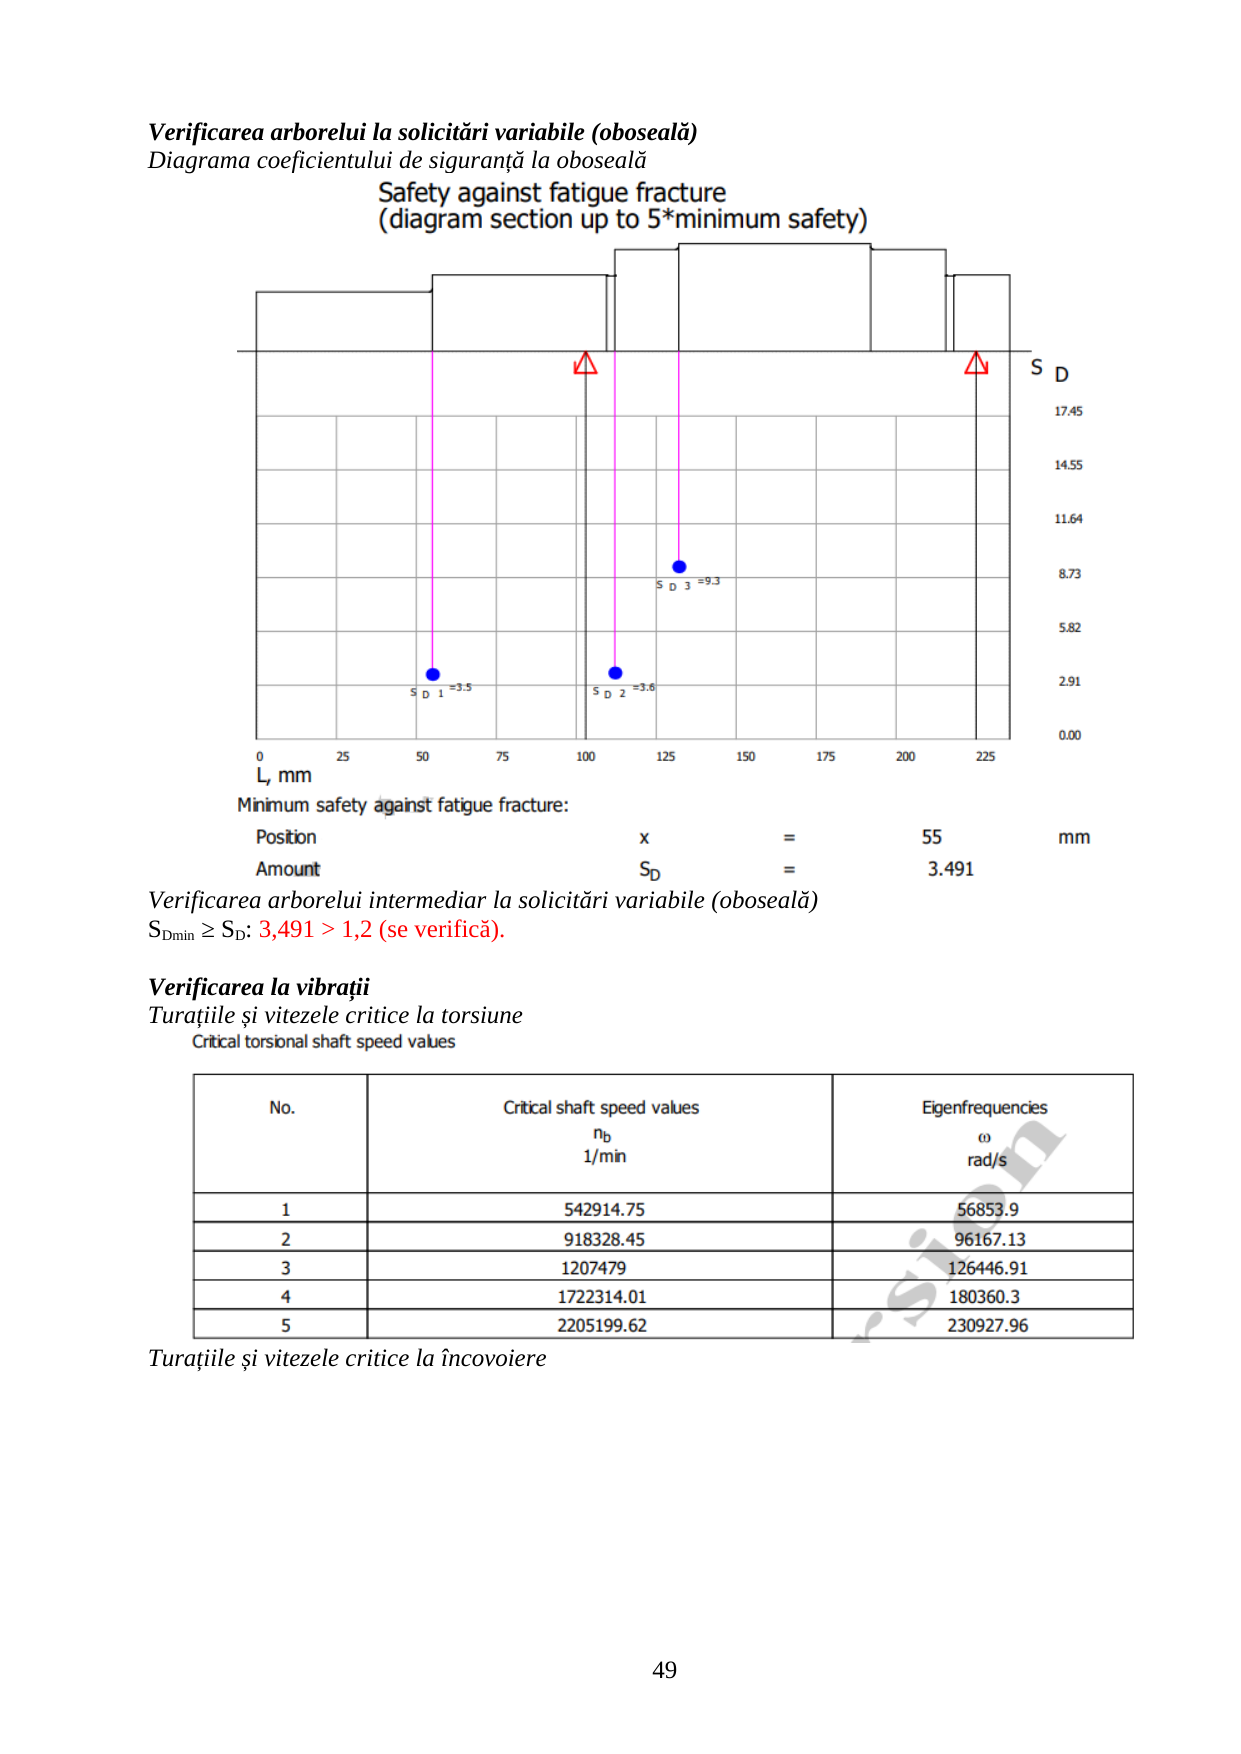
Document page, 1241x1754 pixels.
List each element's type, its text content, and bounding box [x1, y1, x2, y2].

picture [232, 173, 1097, 886]
text SDmin ≥ SD: 3,491 > 1,2 (se verifică). [148, 914, 1181, 943]
text Verificarea arborelui la solicitări variabile (oboseală) [148, 117, 1181, 145]
text Verificarea la vibrații [148, 972, 1181, 1001]
text Turațiile și vitezele critice la torsiune [148, 1001, 1181, 1029]
text Turațiile și vitezele critice la încovoiere [148, 1343, 1181, 1372]
picture [185, 1029, 1144, 1343]
text Verificarea arborelui intermediar la solicitări variabile (oboseală) [148, 886, 1181, 914]
text Diagrama coeficientului de siguranță la oboseală [148, 145, 1181, 174]
